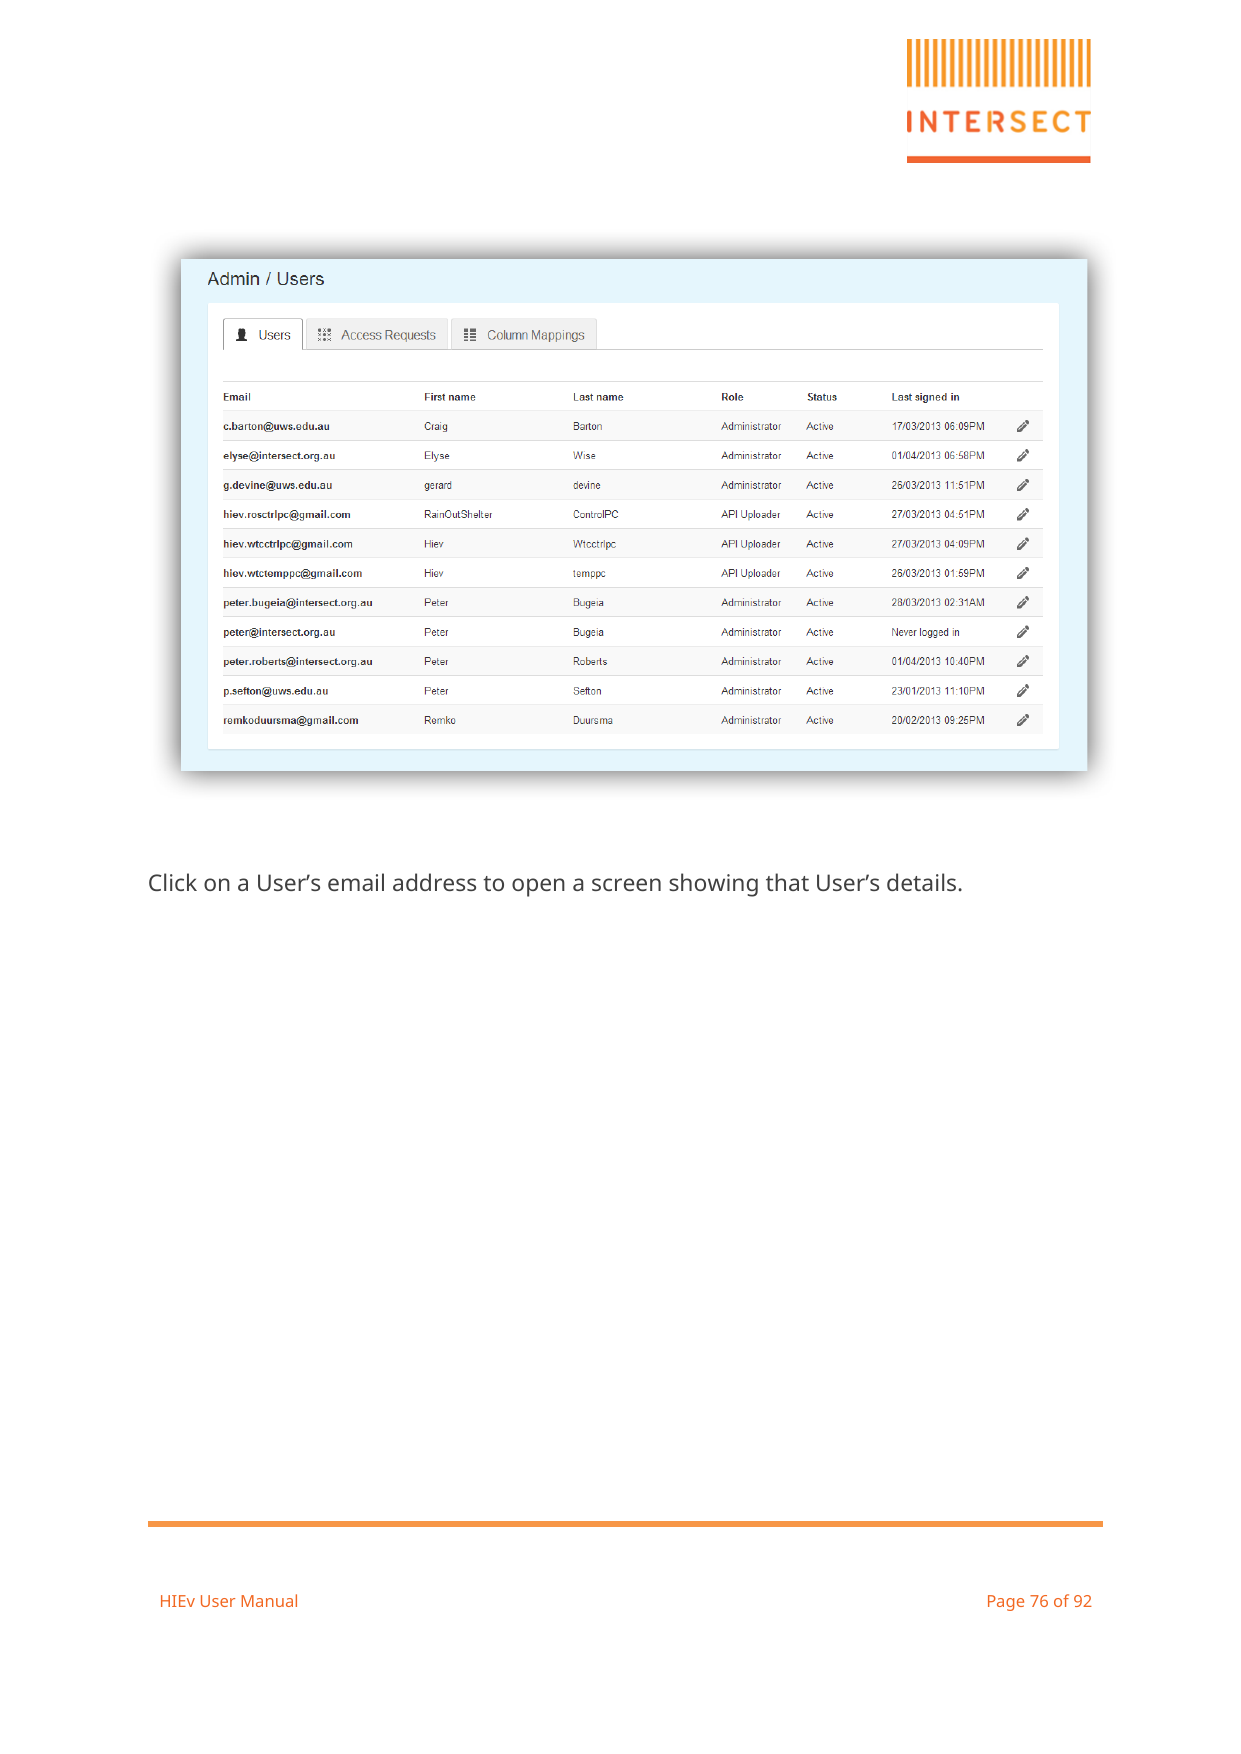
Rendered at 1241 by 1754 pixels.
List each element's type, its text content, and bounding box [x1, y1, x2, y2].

picture [181, 259, 1088, 771]
picture [905, 37, 1093, 165]
text Click on a User’s email address to open a screen showing that User’s details. [148, 867, 1092, 898]
